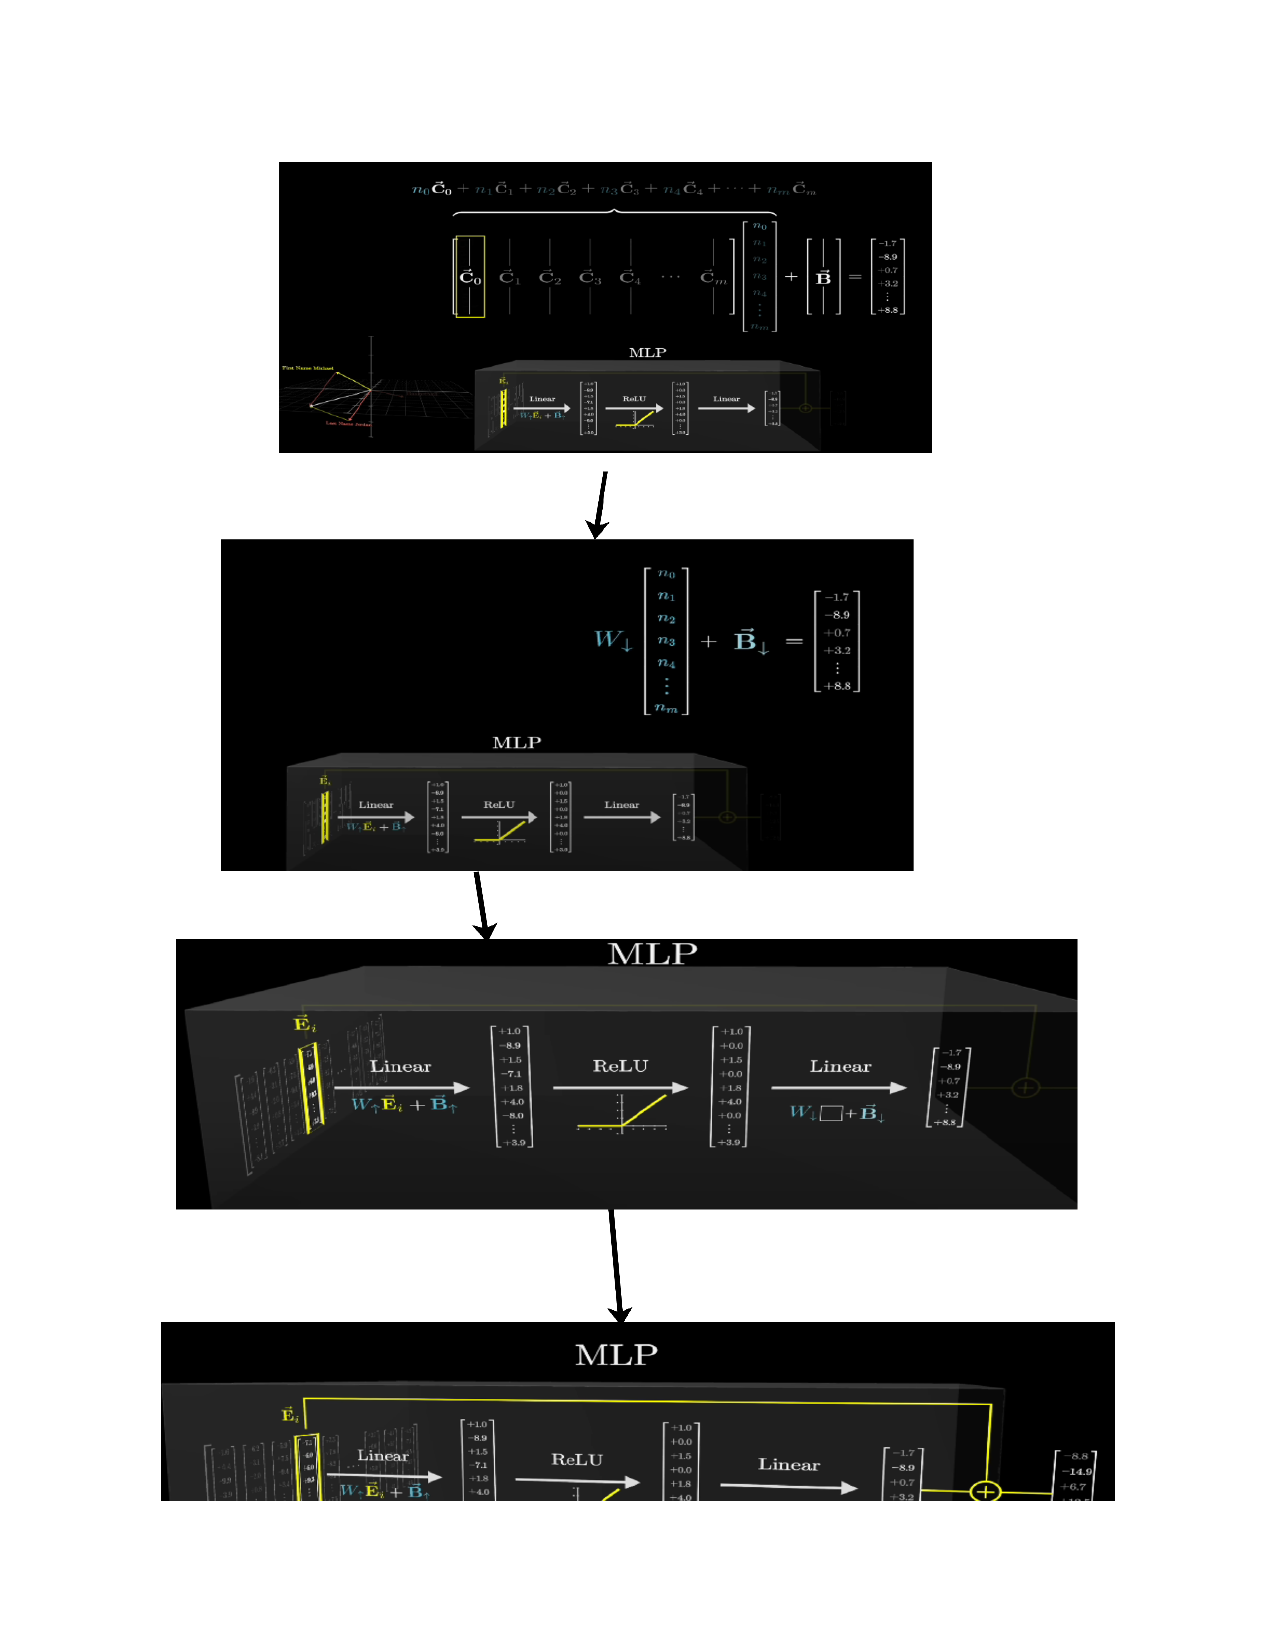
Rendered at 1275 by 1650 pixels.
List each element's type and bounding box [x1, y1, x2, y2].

picture [150, 150, 1125, 1501]
